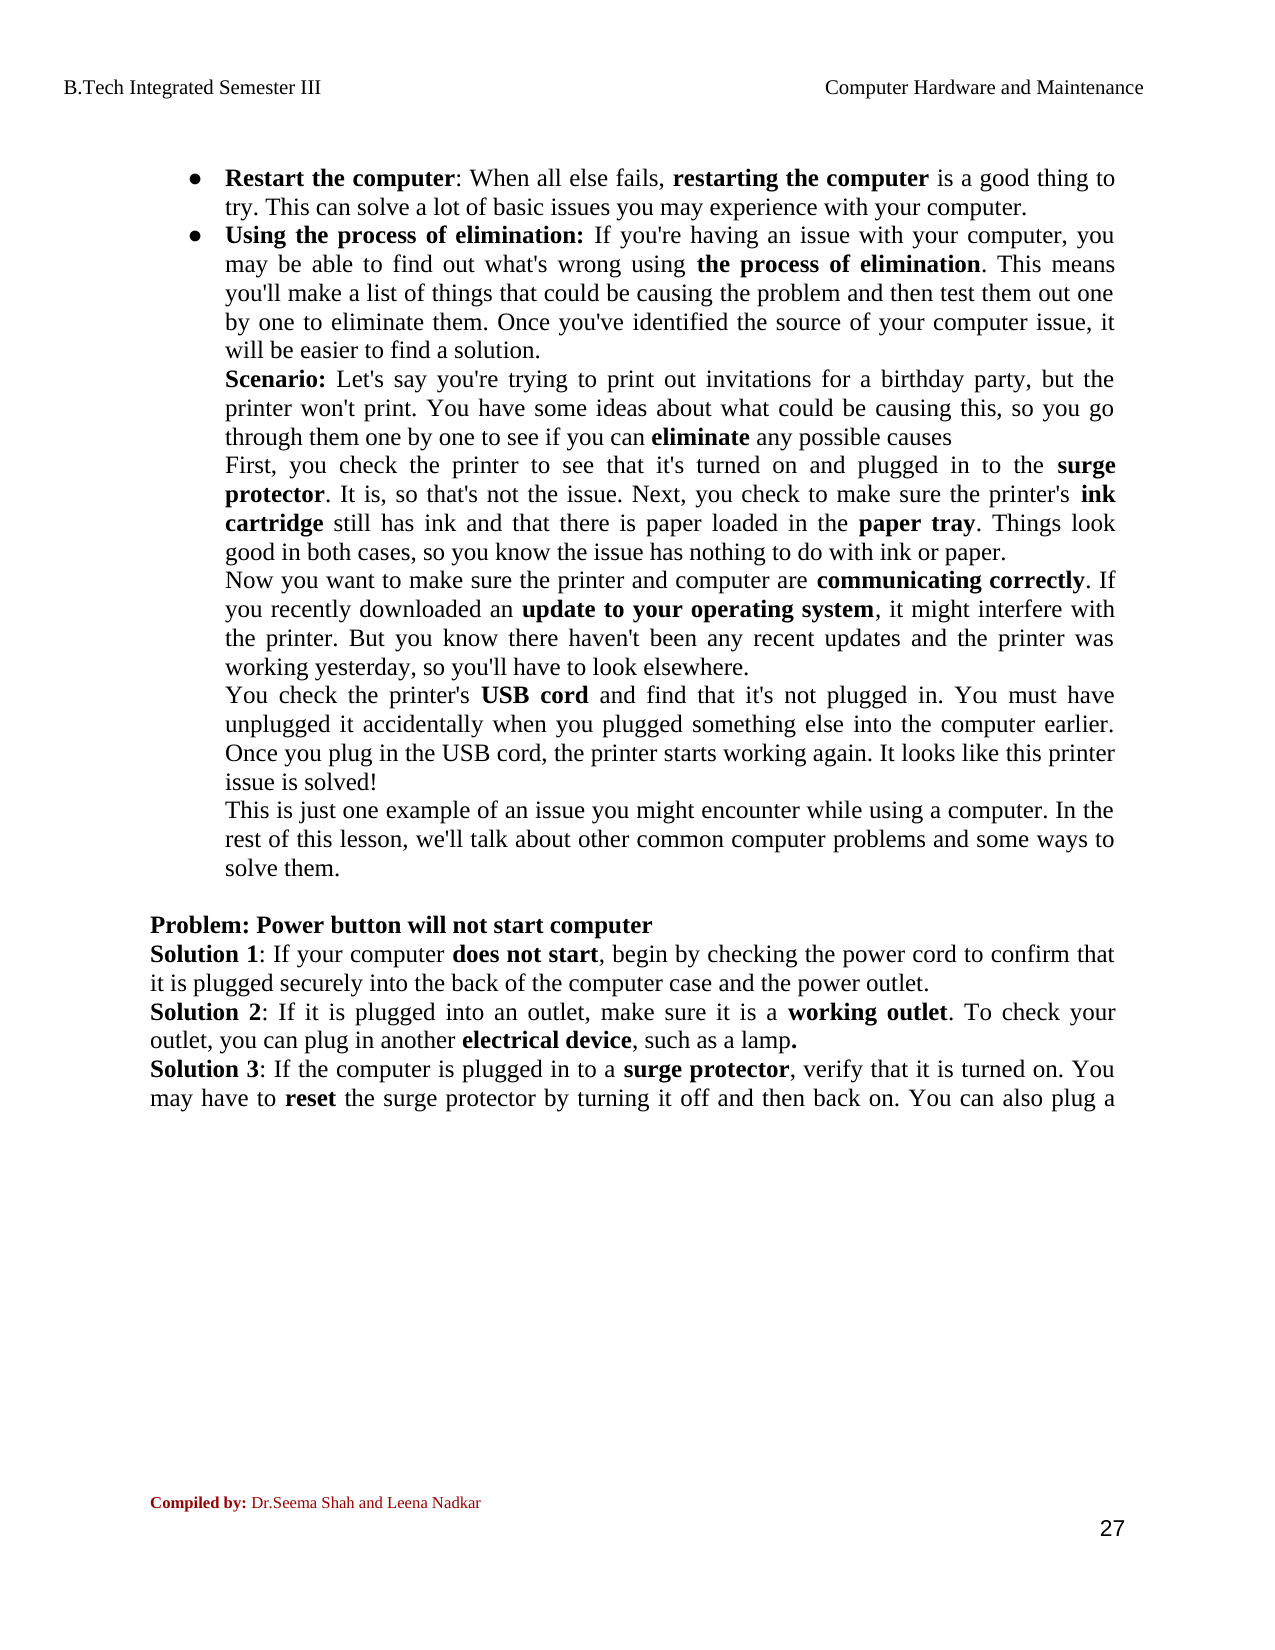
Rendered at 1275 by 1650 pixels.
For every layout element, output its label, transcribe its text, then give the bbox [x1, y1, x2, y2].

list Using the process of elimination: If you're having an issue with your computer, you may be able to find out what's wrong using the process of elimination. This means you'll make a list of things that could be causing the problem and then test them out one by one to eliminate them. Once you've identified the source of your computer issue, it will be easier to find a solution. [187, 221, 1116, 364]
text You check the printer's USB cord and find that it's not plugged in. You must have unplugged it accidentally when you plugged something else into the computer earlier. Once you plug in the USB cord, the printer starts working again. It looks like this printer issue is solved! [225, 681, 1116, 796]
text Solution 2: If it is plugged into an outlet, make sure it is a working outlet. To check your outlet, you can plug in another electrical device, such as a lamp. [150, 997, 1116, 1054]
text First, you check the printer to see that it's turned on and plugged in to the surge protector. It is, so that's not the issue. Next, you check to make sure the printer's ink cartridge still has ink and that there is paper loaded in the paper tray. Things look good in both cases, so you know the issue has nothing to do with ink or paper. [225, 451, 1116, 566]
text Problem: Power button will not start computer [150, 911, 1116, 939]
text Now you want to make sure the printer and computer are communicating correctly. If you recently downloaded an update to your operating system, it might interfere with the printer. But you know there haven't been any recent updates and the printer was working yesterday, so you'll have to look elsewhere. [225, 566, 1116, 681]
text Solution 1: If your computer does not start, begin by checking the power cord to confirm that it is plugged securely into the back of the computer case and the power outlet. [150, 939, 1116, 997]
text Scenario: Let's say you're trying to print out invitations for a birthday party, but the printer won't print. You have some ideas about what could be causing this, so you go through them one by one to see if you can eliminate any possible causes [225, 364, 1116, 451]
text This is just one example of an issue you might encounter while using a computer. In the rest of this lesson, we'll talk about other common computer problems and some ways to solve them. [225, 796, 1116, 882]
text Solution 3: If the computer is plugged in to a surge protector, verify that it is turned on. You may have to reset the surge protector by turning it off and then back on. You can also plug a lamp or other device into the surge protector to verify that it's working correctly. [150, 1054, 1116, 1112]
list Restart the computer: When all else fails, restarting the computer is a good thing to try. This can solve a lot of basic issues you may experience with your computer. [187, 163, 1116, 221]
